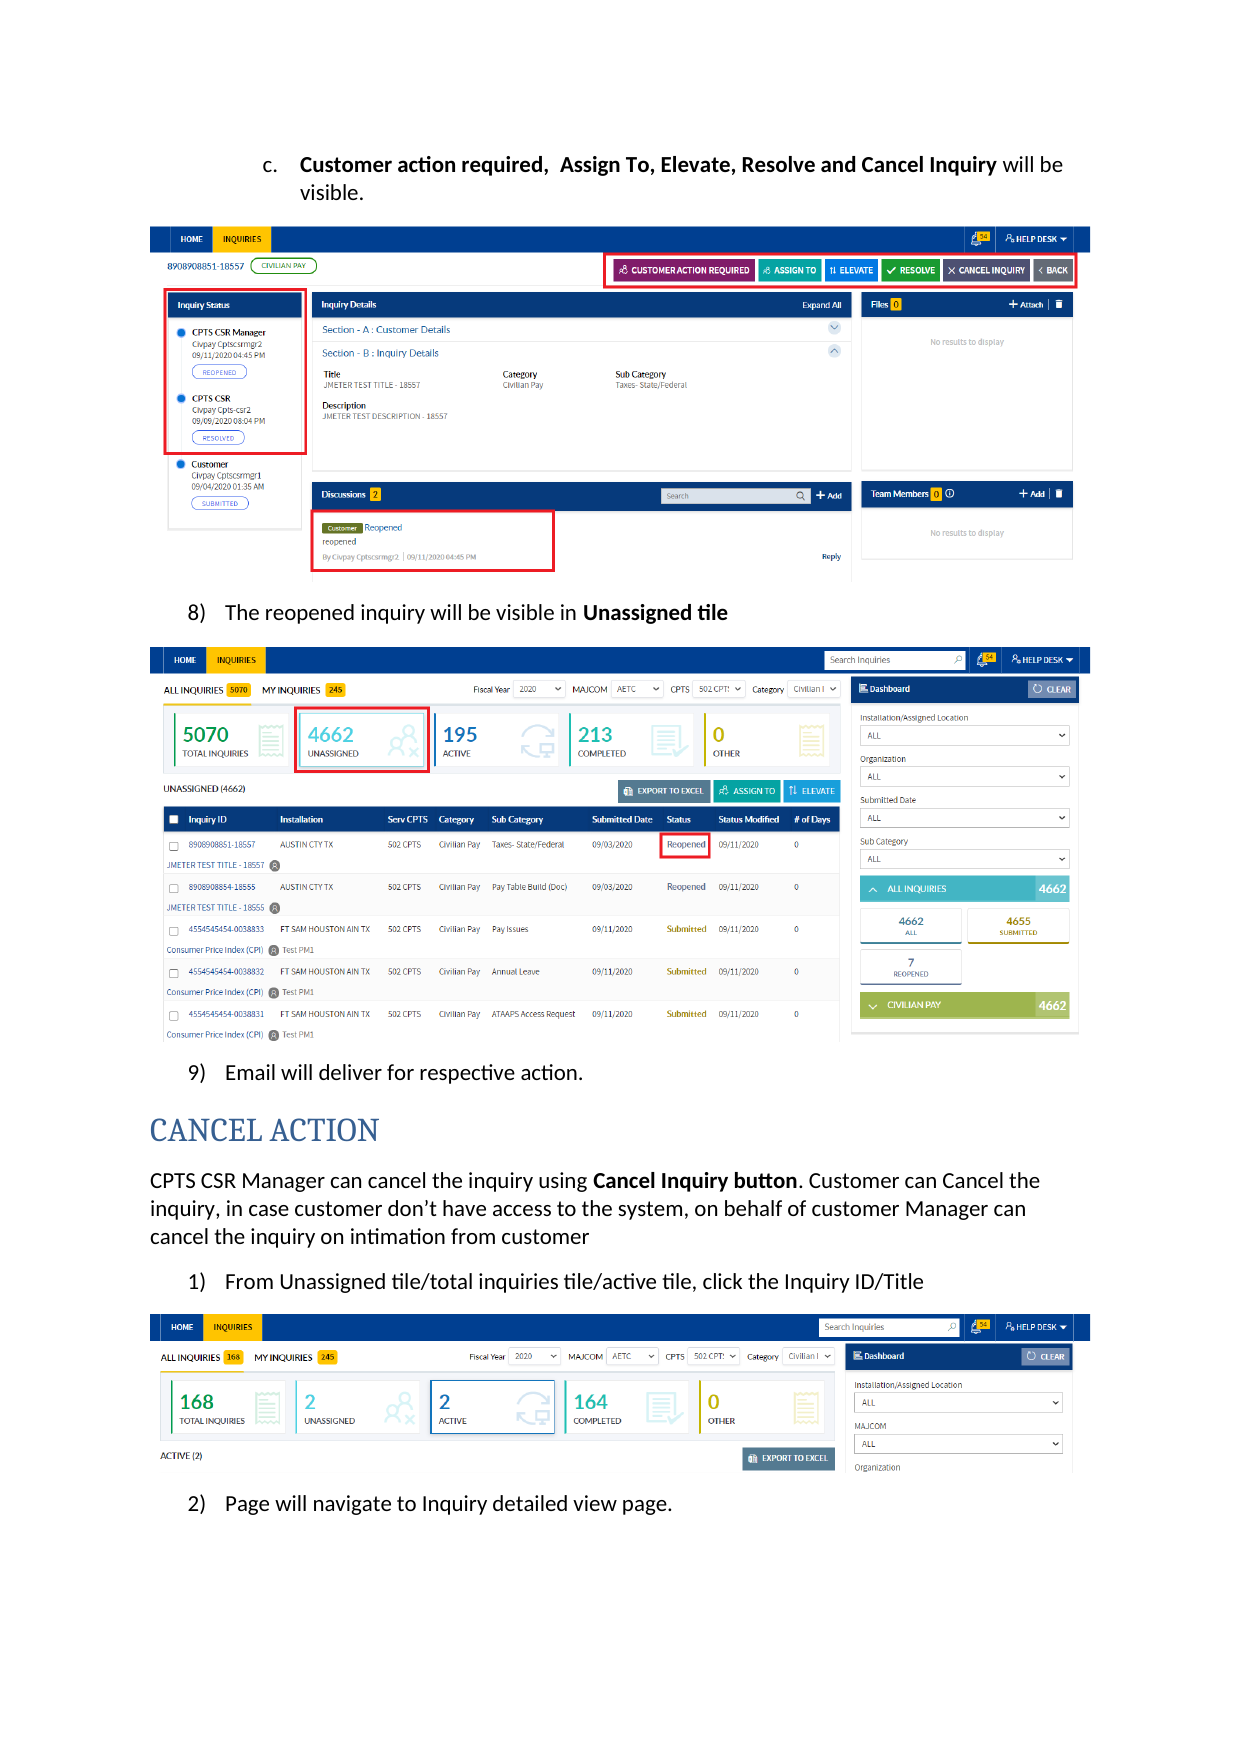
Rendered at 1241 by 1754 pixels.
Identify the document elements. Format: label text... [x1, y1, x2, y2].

picture [150, 1311, 1091, 1473]
picture [150, 642, 1091, 1042]
list Customer action required, Assign To, Elevate, Resolve and Cancel Inquiry will be visible. [262, 150, 1090, 206]
subtitle CANCEL ACTION [150, 1111, 1090, 1149]
list Email will deliver for respective action. [187, 1058, 1090, 1086]
picture [150, 222, 1091, 582]
list The reopened inquiry will be visible in Unassigned tile [187, 598, 1090, 626]
list From Unassigned tile/total inquiries tile/active tile, click the Inquiry ID/Title [187, 1267, 1090, 1295]
text CPTS CSR Manager can cancel the inquiry using Cancel Inquiry button. Customer can Cancel the inquiry, in case customer don’t have access to the system, on behalf of customer Manager can cancel the inquiry on intimation from customer [150, 1166, 1090, 1250]
list Page will navigate to Inquiry detailed view page. [187, 1489, 1090, 1517]
